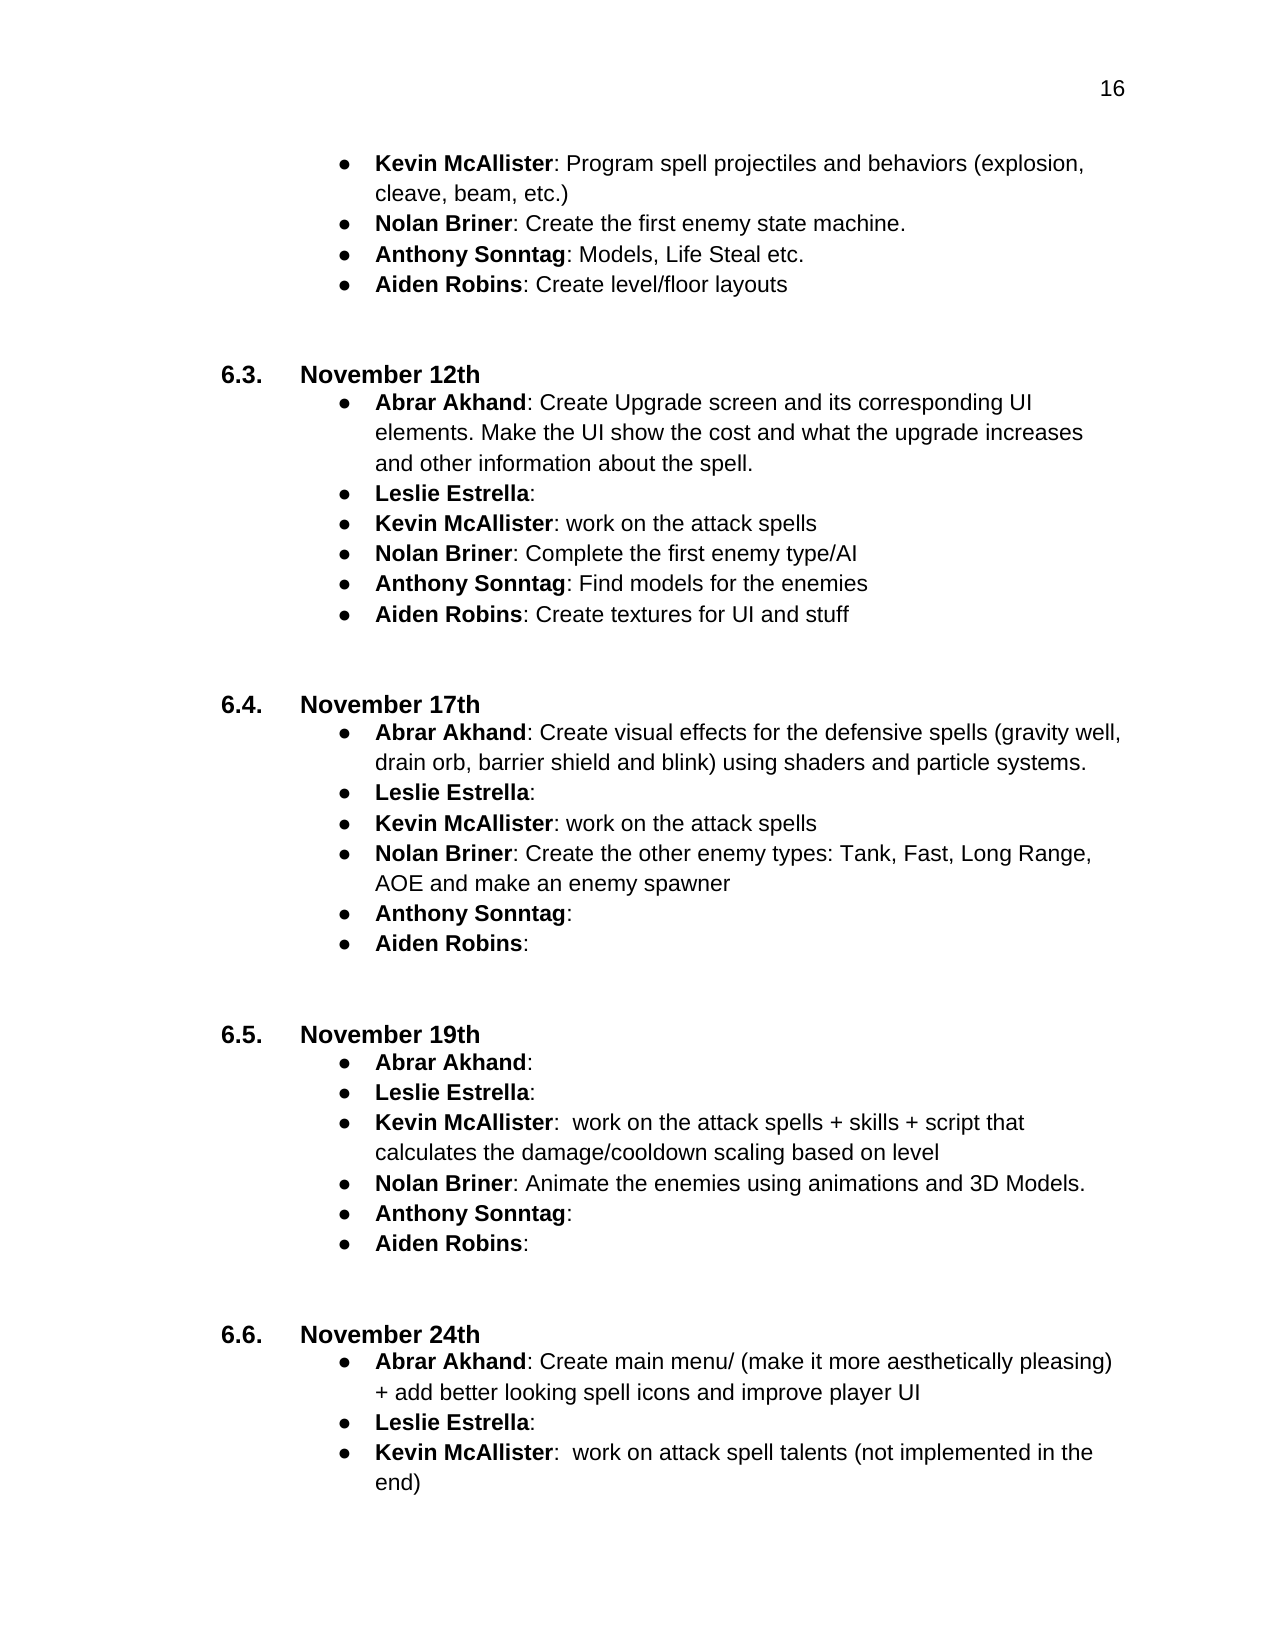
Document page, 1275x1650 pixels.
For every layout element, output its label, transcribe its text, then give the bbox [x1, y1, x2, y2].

list Abrar Akhand: [337, 1049, 1125, 1075]
list Aiden Robins: Create textures for UI and stuff [337, 601, 1125, 627]
subtitle November 19th [262, 1020, 1125, 1049]
list Abrar Akhand: Create visual effects for the defensive spells (gravity well, drain orb, barrier shield and blink) using shaders and particle systems. [337, 719, 1125, 776]
list Leslie Estrella: [337, 1079, 1125, 1105]
list Aiden Robins: [337, 1230, 1125, 1256]
list Kevin McAllister: work on the attack spells [337, 809, 1125, 836]
list Nolan Briner: Animate the enemies using animations and 3D Models. [337, 1169, 1125, 1196]
list Anthony Sonntag: Find models for the enemies [337, 570, 1125, 597]
list Kevin McAllister: Program spell projectiles and behaviors (explosion, cleave, beam, etc.) [337, 150, 1125, 207]
list Kevin McAllister: work on the attack spells [337, 510, 1125, 536]
subtitle November 12th [262, 360, 1125, 389]
list Leslie Estrella: [337, 480, 1125, 506]
subtitle November 24th [262, 1319, 1125, 1348]
list Aiden Robins: Create level/floor layouts [337, 271, 1125, 297]
list Nolan Briner: Create the other enemy types: Tank, Fast, Long Range, AOE and make an enemy spawner [337, 840, 1125, 896]
list Anthony Sonntag: [337, 900, 1125, 927]
list Abrar Akhand: Create Upgrade screen and its corresponding UI elements. Make the UI show the cost and what the upgrade increases and other information about the spell. [337, 389, 1125, 476]
list Anthony Sonntag: [337, 1200, 1125, 1226]
list Nolan Briner: Complete the first enemy type/AI [337, 540, 1125, 567]
list Anthony Sonntag: Models, Life Steal etc. [337, 241, 1125, 267]
list Leslie Estrella: [337, 1409, 1125, 1435]
list Aiden Robins: [337, 930, 1125, 957]
list Kevin McAllister: work on the attack spells + skills + script that calculates the damage/cooldown scaling based on level [337, 1109, 1125, 1166]
list Kevin McAllister: work on attack spell talents (not implemented in the end) [337, 1439, 1125, 1496]
list Leslie Estrella: [337, 779, 1125, 806]
subtitle November 17th [262, 690, 1125, 719]
list Abrar Akhand: Create main menu/ (make it more aesthetically pleasing) + add better looking spell icons and improve player UI [337, 1348, 1125, 1405]
list Nolan Briner: Create the first enemy state machine. [337, 210, 1125, 237]
